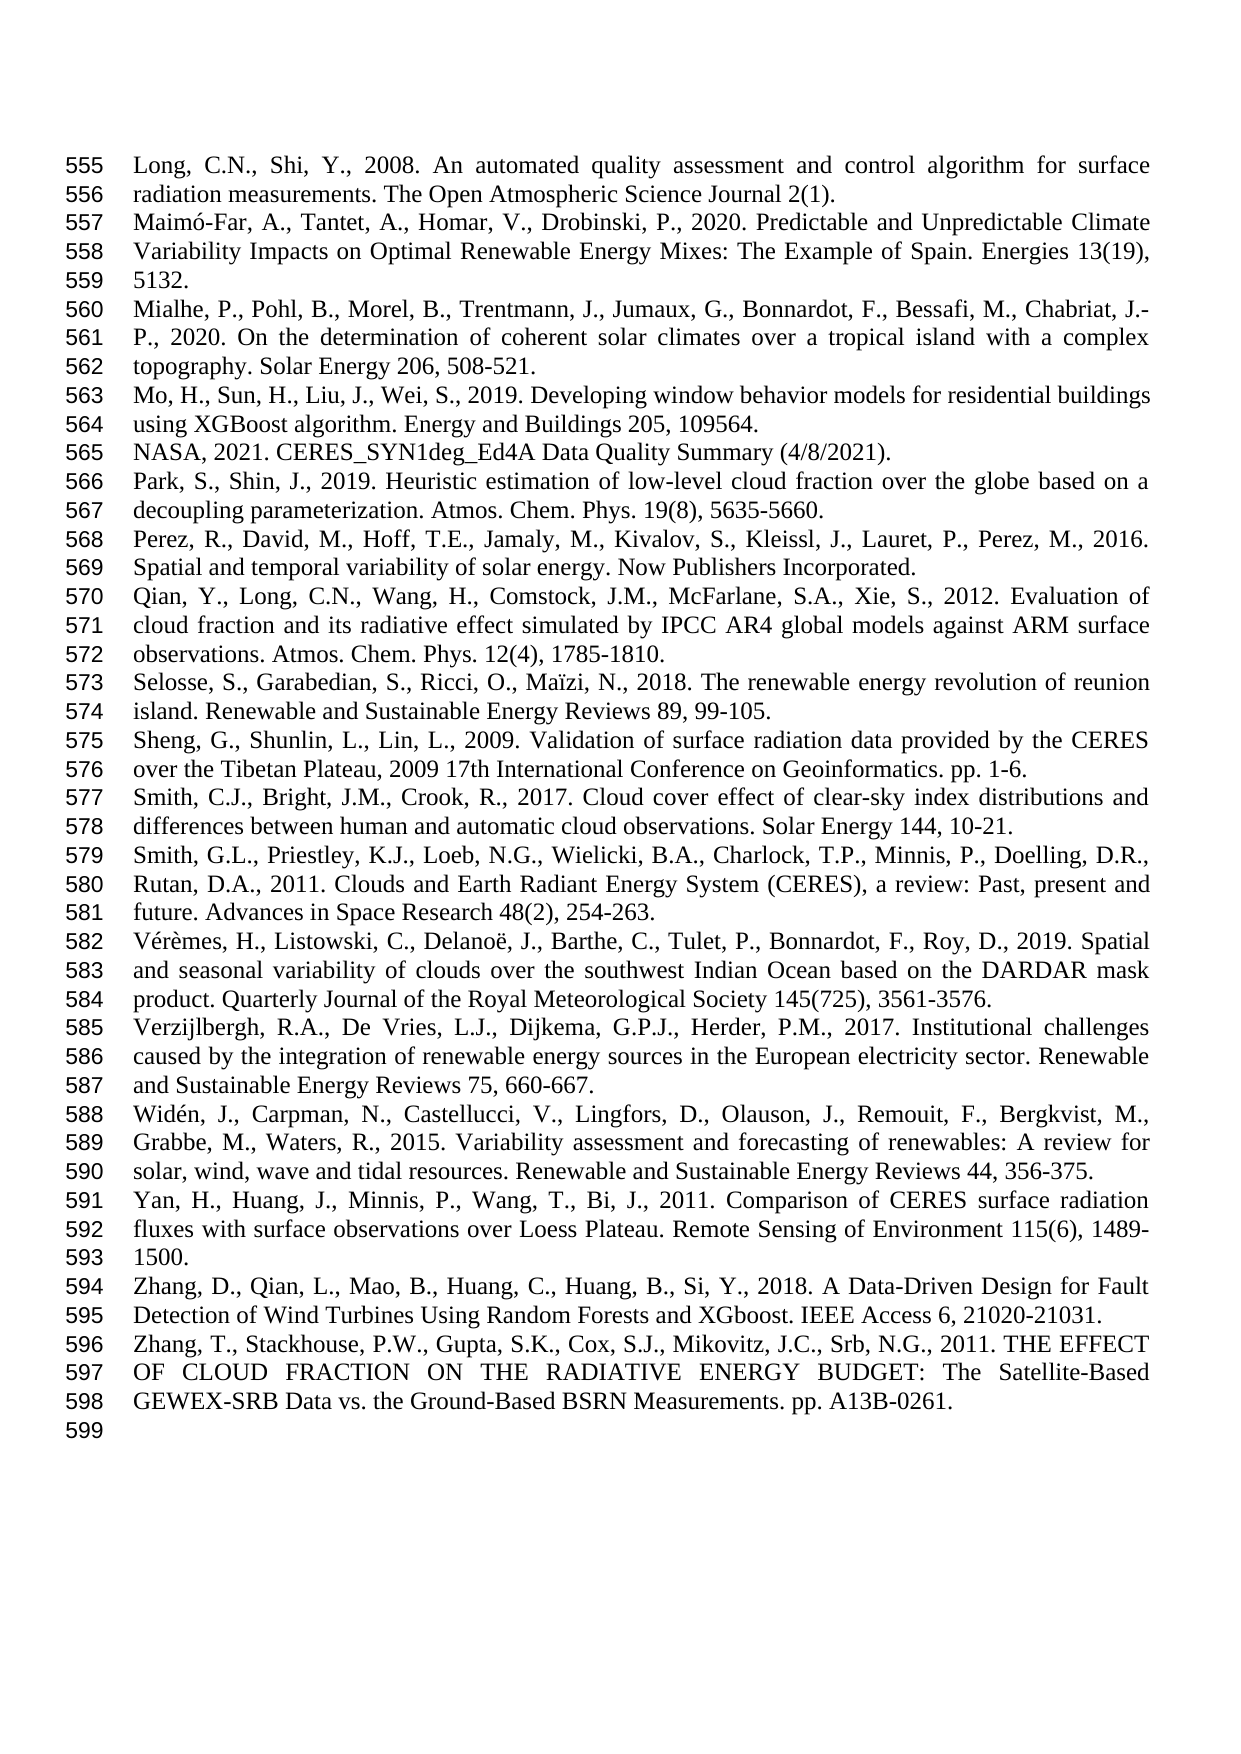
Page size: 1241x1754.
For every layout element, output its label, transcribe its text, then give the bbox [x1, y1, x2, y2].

text Verzijlbergh, R.A., De Vries, L.J., Dijkema, G.P.J., Herder, P.M., 2017. Institutional challenges caused by the integration of renewable energy sources in the European electricity sector. Renewable and Sustainable Energy Reviews 75, 660-667. [133, 1012, 1151, 1099]
text Mialhe, P., Pohl, B., Morel, B., Trentmann, J., Jumaux, G., Bonnardot, F., Bessafi, M., Chabriat, J.-P., 2020. On the determination of coherent solar climates over a tropical island with a complex topography. Solar Energy 206, 508-521. [133, 294, 1151, 380]
text Perez, R., David, M., Hoff, T.E., Jamaly, M., Kivalov, S., Kleissl, J., Lauret, P., Perez, M., 2016. Spatial and temporal variability of solar energy. Now Publishers Incorporated. [133, 524, 1151, 581]
text Smith, C.J., Bright, J.M., Crook, R., 2017. Cloud cover effect of clear-sky index distributions and differences between human and automatic cloud observations. Solar Energy 144, 10-21. [133, 782, 1151, 840]
text Long, C.N., Shi, Y., 2008. An automated quality assessment and control algorithm for surface radiation measurements. The Open Atmospheric Science Journal 2(1). [133, 150, 1151, 207]
text Zhang, D., Qian, L., Mao, B., Huang, C., Huang, B., Si, Y., 2018. A Data-Driven Design for Fault Detection of Wind Turbines Using Random Forests and XGboost. IEEE Access 6, 21020-21031. [133, 1271, 1151, 1329]
text Widén, J., Carpman, N., Castellucci, V., Lingfors, D., Olauson, J., Remouit, F., Bergkvist, M., Grabbe, M., Waters, R., 2015. Variability assessment and forecasting of renewables: A review for solar, wind, wave and tidal resources. Renewable and Sustainable Energy Reviews 44, 356-375. [133, 1099, 1151, 1185]
text Mo, H., Sun, H., Liu, J., Wei, S., 2019. Developing window behavior models for residential buildings using XGBoost algorithm. Energy and Buildings 205, 109564. [133, 380, 1151, 437]
text Vérèmes, H., Listowski, C., Delanoë, J., Barthe, C., Tulet, P., Bonnardot, F., Roy, D., 2019. Spatial and seasonal variability of clouds over the southwest Indian Ocean based on the DARDAR mask product. Quarterly Journal of the Royal Meteorological Society 145(725), 3561-3576. [133, 926, 1151, 1012]
text Qian, Y., Long, C.N., Wang, H., Comstock, J.M., McFarlane, S.A., Xie, S., 2012. Evaluation of cloud fraction and its radiative effect simulated by IPCC AR4 global models against ARM surface observations. Atmos. Chem. Phys. 12(4), 1785-1810. [133, 581, 1151, 667]
text Maimó-Far, A., Tantet, A., Homar, V., Drobinski, P., 2020. Predictable and Unpredictable Climate Variability Impacts on Optimal Renewable Energy Mixes: The Example of Spain. Energies 13(19), 5132. [133, 207, 1151, 294]
text Park, S., Shin, J., 2019. Heuristic estimation of low-level cloud fraction over the globe based on a decoupling parameterization. Atmos. Chem. Phys. 19(8), 5635-5660. [133, 466, 1151, 524]
text NASA, 2021. CERES_SYN1deg_Ed4A Data Quality Summary (4/8/2021). [133, 437, 1151, 466]
text Sheng, G., Shunlin, L., Lin, L., 2009. Validation of surface radiation data provided by the CERES over the Tibetan Plateau, 2009 17th International Conference on Geoinformatics. pp. 1-6. [133, 725, 1151, 782]
text Zhang, T., Stackhouse, P.W., Gupta, S.K., Cox, S.J., Mikovitz, J.C., Srb, N.G., 2011. THE EFFECT OF CLOUD FRACTION ON THE RADIATIVE ENERGY BUDGET: The Satellite-Based GEWEX-SRB Data vs. the Ground-Based BSRN Measurements. pp. A13B-0261. [133, 1329, 1151, 1415]
text Smith, G.L., Priestley, K.J., Loeb, N.G., Wielicki, B.A., Charlock, T.P., Minnis, P., Doelling, D.R., Rutan, D.A., 2011. Clouds and Earth Radiant Energy System (CERES), a review: Past, present and future. Advances in Space Research 48(2), 254-263. [133, 840, 1151, 926]
text Selosse, S., Garabedian, S., Ricci, O., Maïzi, N., 2018. The renewable energy revolution of reunion island. Renewable and Sustainable Energy Reviews 89, 99-105. [133, 667, 1151, 725]
text Yan, H., Huang, J., Minnis, P., Wang, T., Bi, J., 2011. Comparison of CERES surface radiation fluxes with surface observations over Loess Plateau. Remote Sensing of Environment 115(6), 1489-1500. [133, 1185, 1151, 1271]
